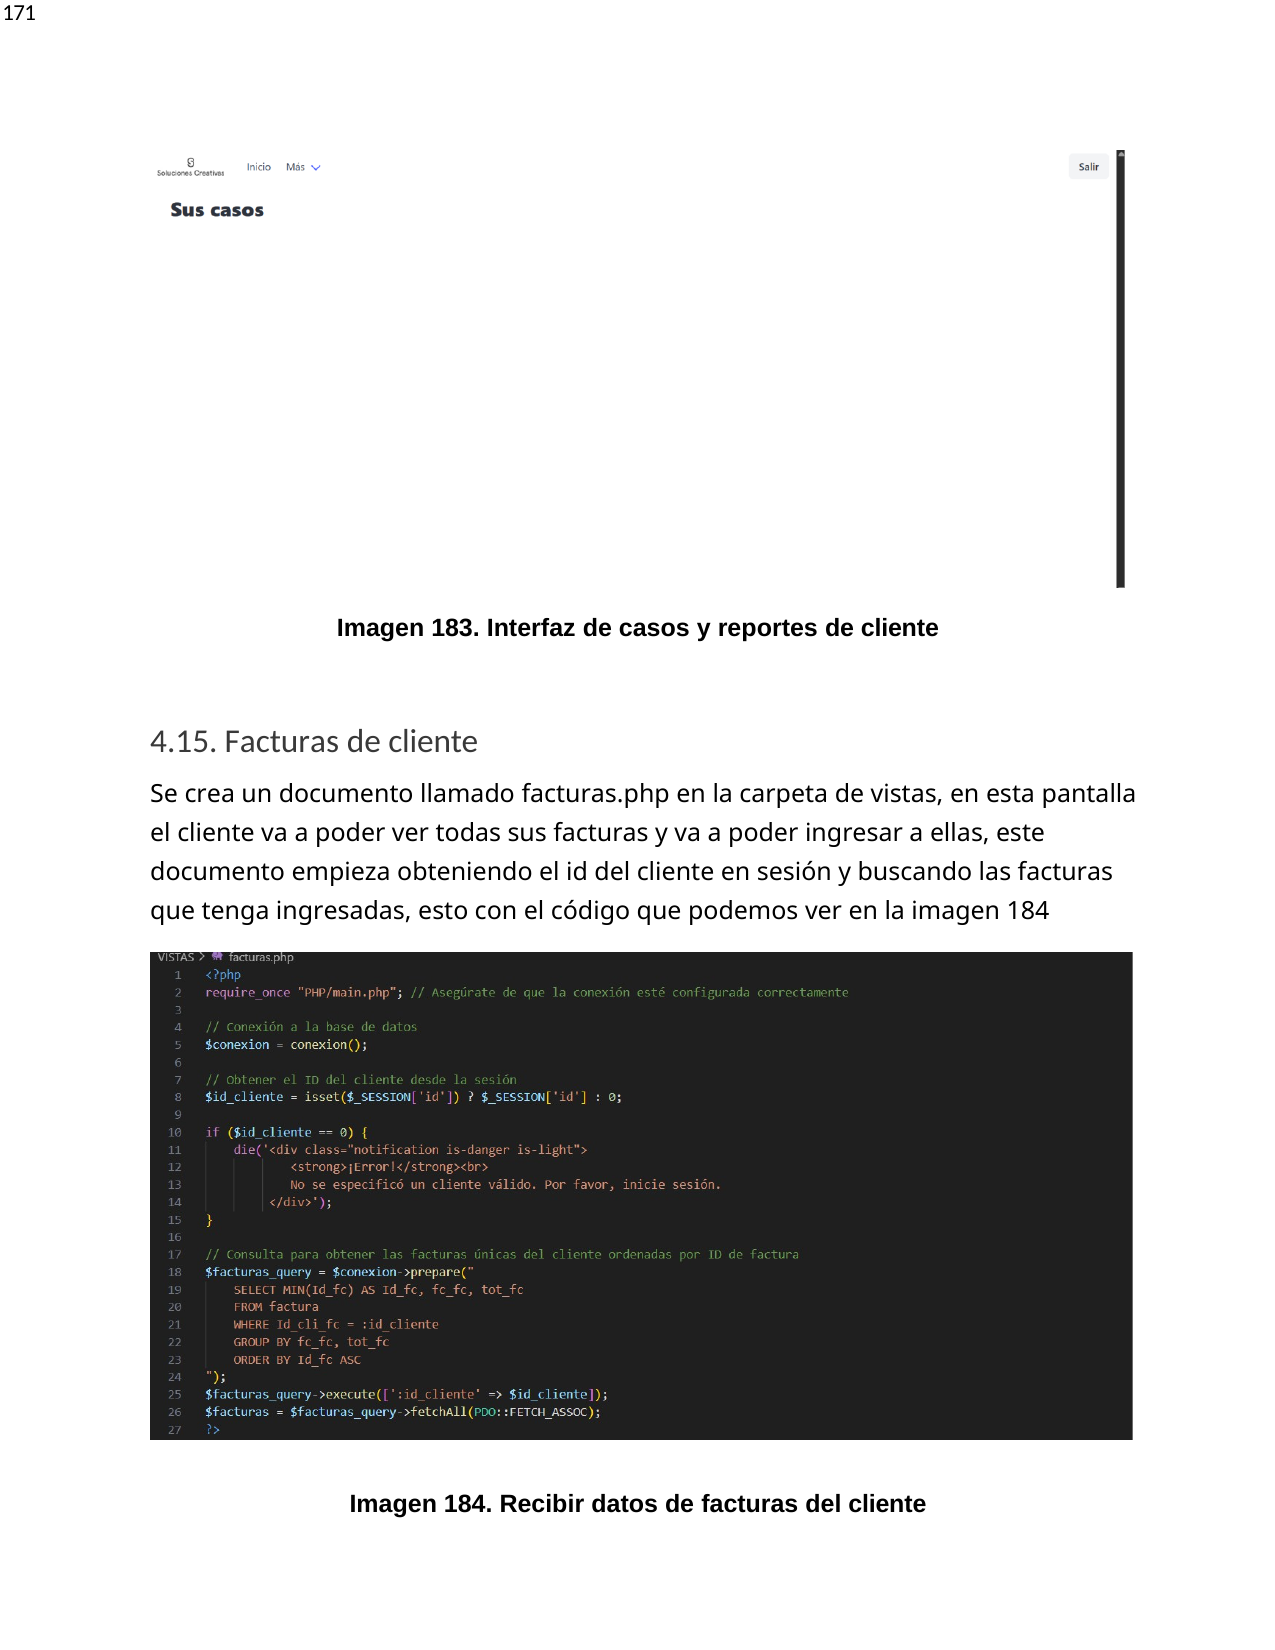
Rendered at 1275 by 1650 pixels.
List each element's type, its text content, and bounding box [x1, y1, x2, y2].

subtitle Facturas de cliente [150, 720, 1162, 761]
text Se crea un documento llamado facturas.php en la carpeta de vistas, en esta pantalla el cliente va a poder ver todas sus facturas y va a poder ingresar a ellas, este documento empieza obteniendo el id del cliente en sesión y buscando las facturas que tenga ingresadas, esto con el código que podemos ver en la imagen 184 [150, 775, 1162, 927]
subtitle Imagen 184. Recibir datos de facturas del cliente [151, 1489, 1124, 1518]
picture [150, 952, 1133, 1440]
picture [157, 150, 1125, 588]
subtitle Imagen 183. Interfaz de casos y reportes de cliente [151, 613, 1124, 642]
